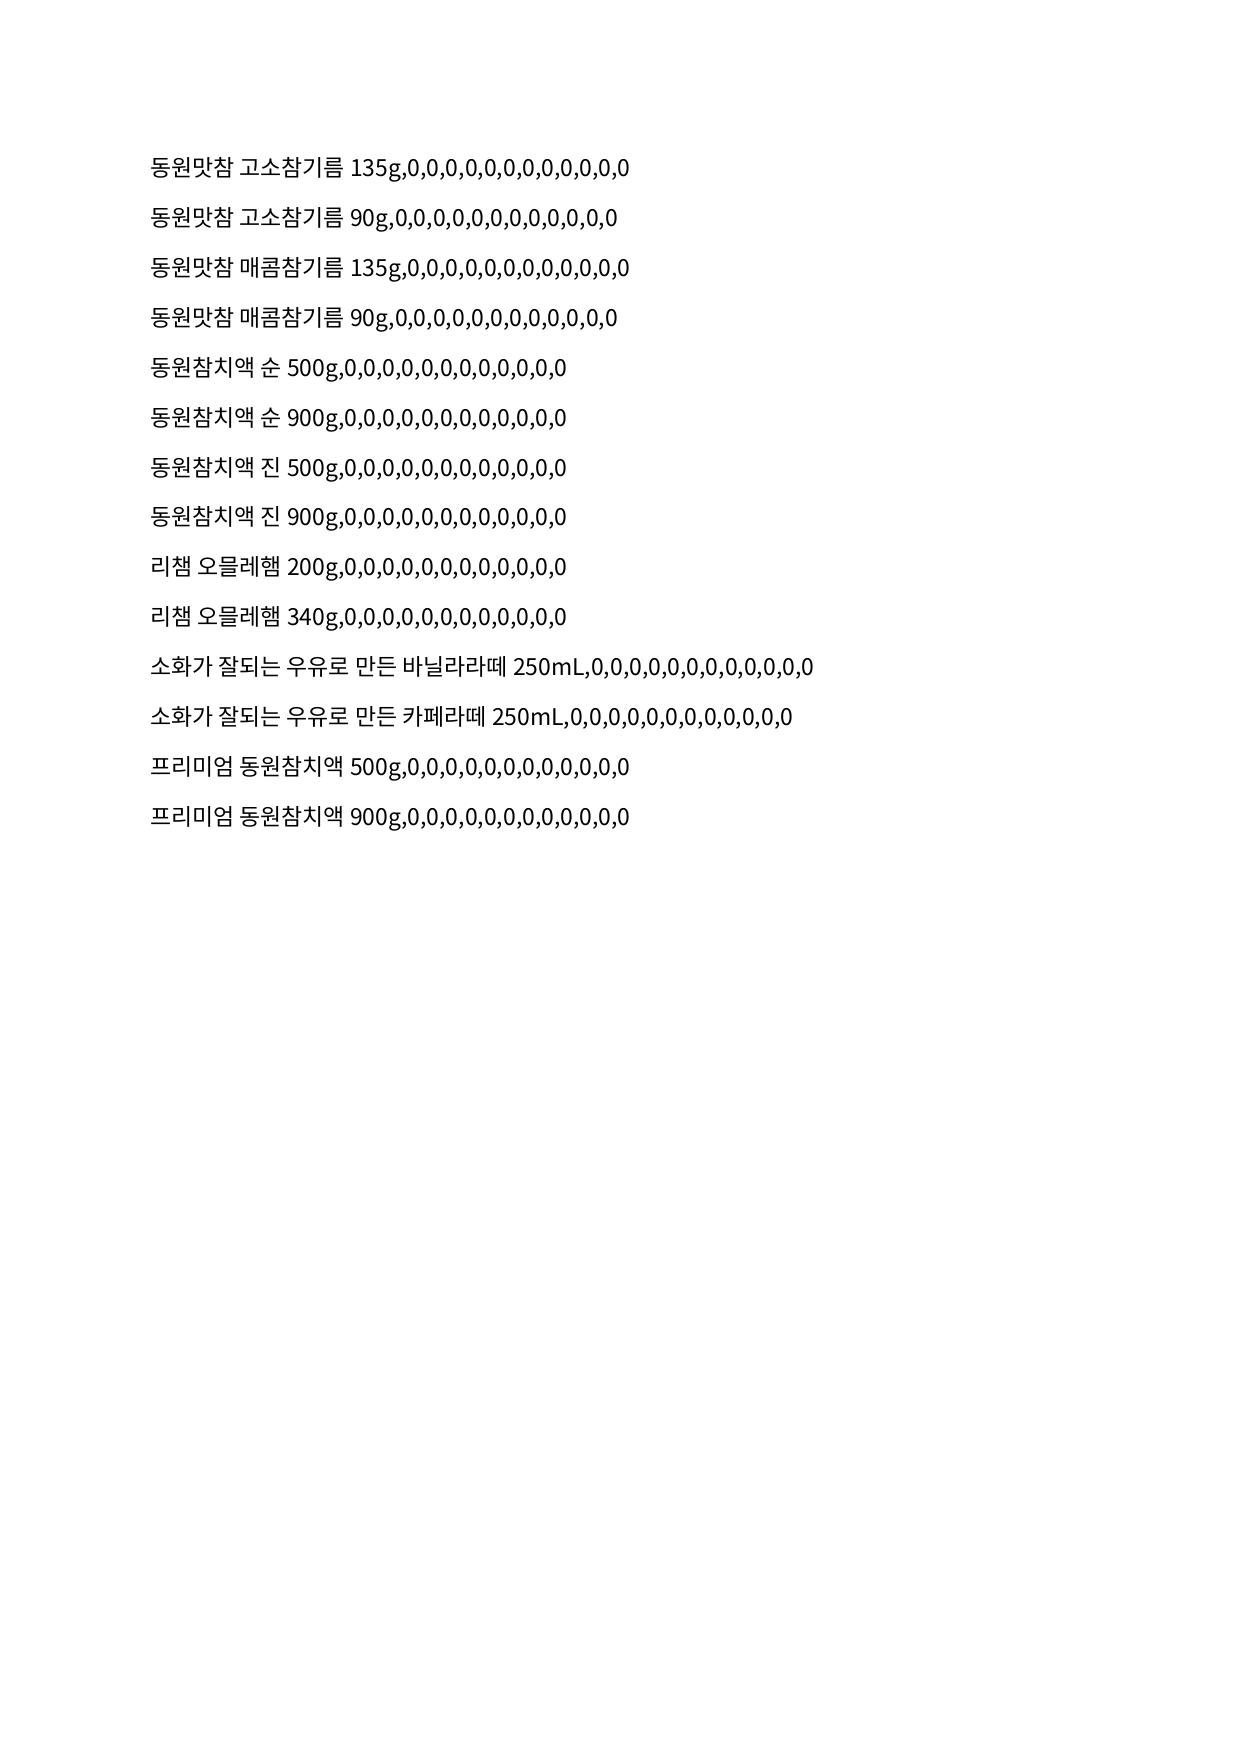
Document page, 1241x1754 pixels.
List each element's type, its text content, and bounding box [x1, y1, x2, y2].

text 동원참치액 진 500g,0,0,0,0,0,0,0,0,0,0,0,0 [150, 449, 1090, 483]
text 동원맛참 고소참기름 135g,0,0,0,0,0,0,0,0,0,0,0,0 [150, 150, 1090, 183]
text 동원맛참 매콤참기름 135g,0,0,0,0,0,0,0,0,0,0,0,0 [150, 250, 1090, 283]
text 동원맛참 매콤참기름 90g,0,0,0,0,0,0,0,0,0,0,0,0 [150, 300, 1090, 333]
text 동원참치액 진 900g,0,0,0,0,0,0,0,0,0,0,0,0 [150, 499, 1090, 532]
text 소화가 잘되는 우유로 만든 카페라떼 250mL,0,0,0,0,0,0,0,0,0,0,0,0 [150, 699, 1090, 732]
text 리챔 오믈레햄 200g,0,0,0,0,0,0,0,0,0,0,0,0 [150, 549, 1090, 582]
text 동원맛참 고소참기름 90g,0,0,0,0,0,0,0,0,0,0,0,0 [150, 200, 1090, 233]
text 프리미엄 동원참치액 900g,0,0,0,0,0,0,0,0,0,0,0,0 [150, 799, 1090, 832]
text 프리미엄 동원참치액 500g,0,0,0,0,0,0,0,0,0,0,0,0 [150, 749, 1090, 782]
text 소화가 잘되는 우유로 만든 바닐라라떼 250mL,0,0,0,0,0,0,0,0,0,0,0,0 [150, 649, 1090, 682]
text 동원참치액 순 500g,0,0,0,0,0,0,0,0,0,0,0,0 [150, 349, 1090, 383]
text 동원참치액 순 900g,0,0,0,0,0,0,0,0,0,0,0,0 [150, 399, 1090, 433]
text 리챔 오믈레햄 340g,0,0,0,0,0,0,0,0,0,0,0,0 [150, 599, 1090, 632]
